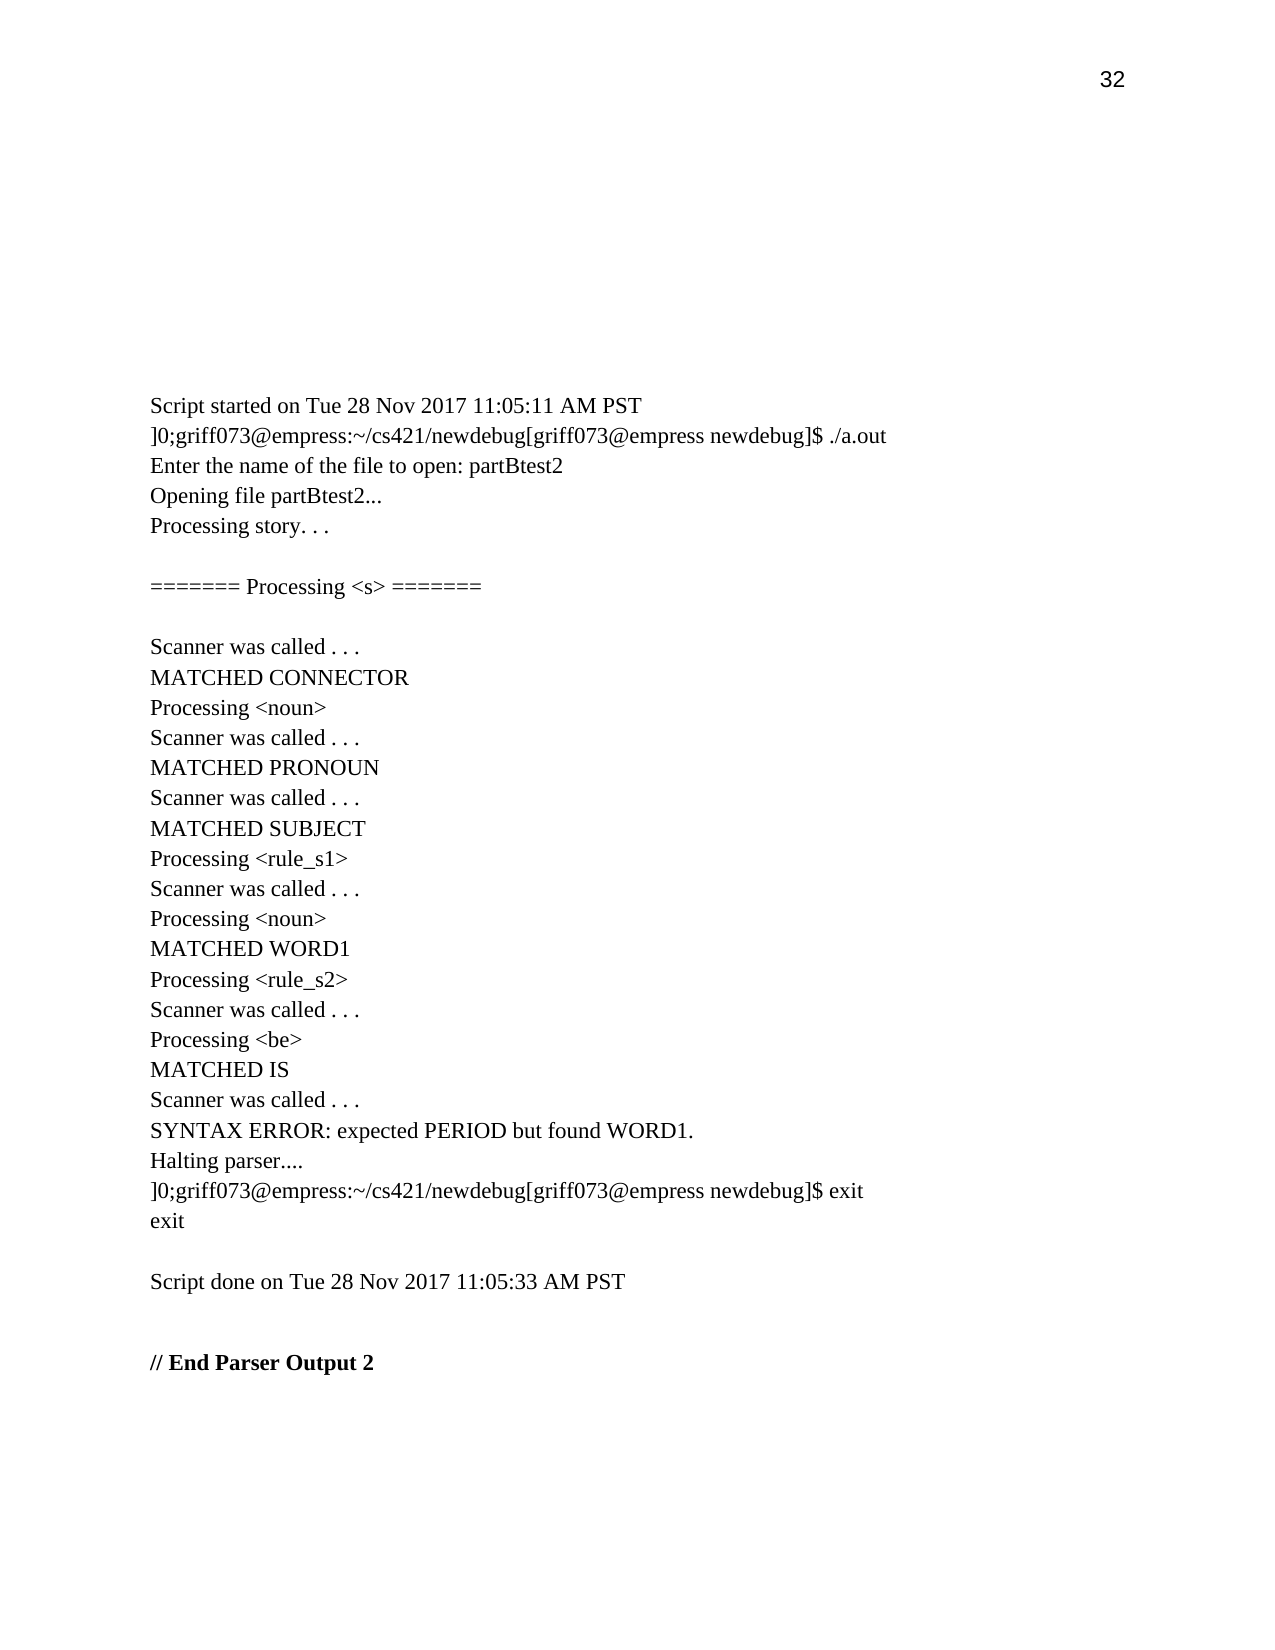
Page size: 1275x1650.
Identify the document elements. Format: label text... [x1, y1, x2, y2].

text Scanner was called . . . [150, 996, 1125, 1022]
text exit [150, 1207, 1125, 1234]
text Script done on Tue 28 Nov 2017 11:05:33 AM PST [150, 1268, 1125, 1294]
text Halting parser.... [150, 1147, 1125, 1173]
text Processing <noun> [150, 694, 1125, 720]
text Scanner was called . . . [150, 1086, 1125, 1113]
text Enter the name of the file to open: partBtest2 [150, 452, 1125, 478]
text Processing <noun> [150, 905, 1125, 932]
text MATCHED CONNECTOR [150, 663, 1125, 690]
text Scanner was called . . . [150, 724, 1125, 750]
text Processing <rule_s1> [150, 845, 1125, 871]
text // End Parser Output 2 [150, 1349, 1125, 1376]
text MATCHED IS [150, 1056, 1125, 1083]
text MATCHED WORD1 [150, 935, 1125, 962]
text Scanner was called . . . [150, 784, 1125, 811]
text MATCHED PRONOUN [150, 754, 1125, 781]
text MATCHED SUBJECT [150, 814, 1125, 841]
text Opening file partBtest2... [150, 482, 1125, 509]
text SYNTAX ERROR: expected PERIOD but found WORD1. [150, 1117, 1125, 1143]
text ======= Processing <s> ======= [150, 573, 1125, 599]
text Processing story. . . [150, 512, 1125, 539]
text Scanner was called . . . [150, 875, 1125, 901]
text Script started on Tue 28 Nov 2017 11:05:11 AM PST [150, 392, 1125, 418]
text Processing <rule_s2> [150, 966, 1125, 992]
text Scanner was called . . . [150, 633, 1125, 660]
text Processing <be> [150, 1026, 1125, 1052]
text ]0;griff073@empress:~/cs421/newdebug[griff073@empress newdebug]$ ./a.out [150, 422, 1125, 448]
text ]0;griff073@empress:~/cs421/newdebug[griff073@empress newdebug]$ exit [150, 1177, 1125, 1203]
